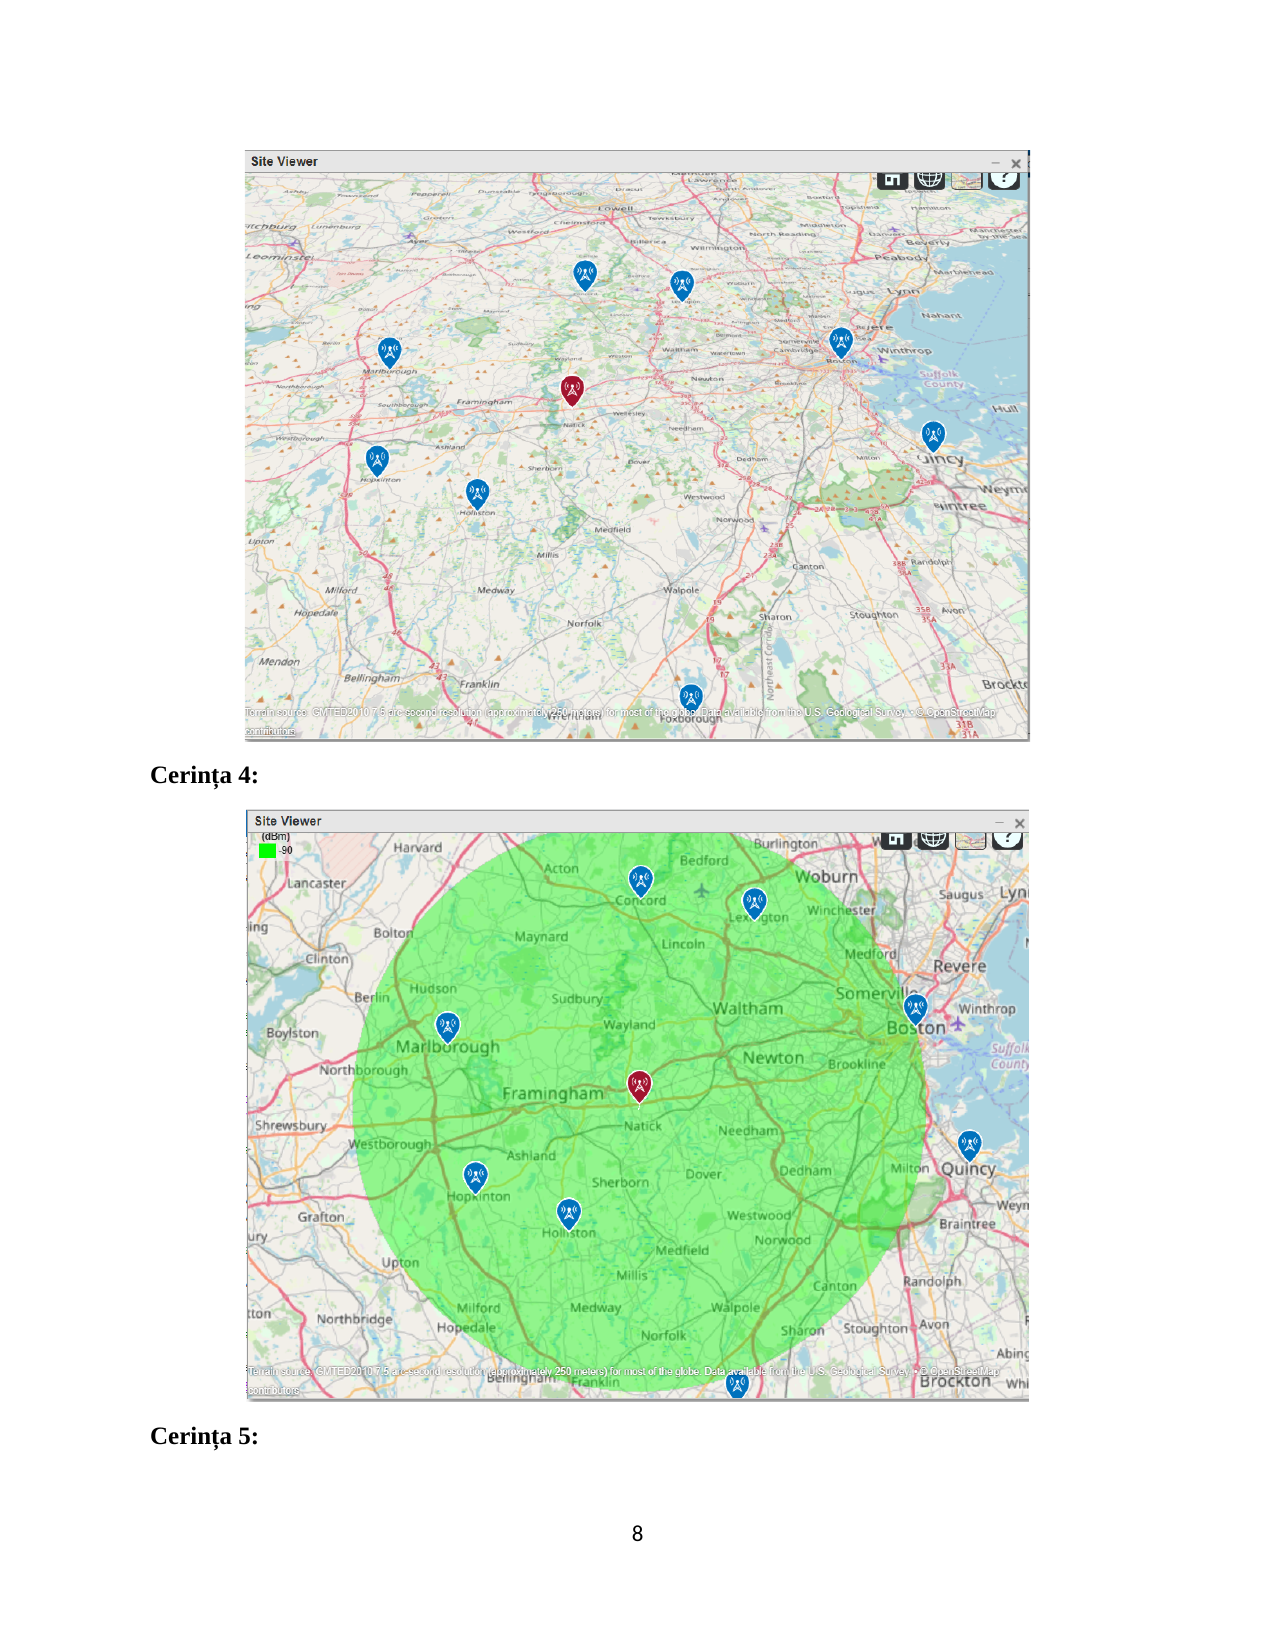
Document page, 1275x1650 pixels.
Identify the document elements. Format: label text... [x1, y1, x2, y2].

text Cerința 4: [150, 761, 1125, 789]
text Cerința 5: [150, 1421, 1125, 1449]
picture [246, 808, 1029, 1402]
picture [244, 150, 1031, 742]
